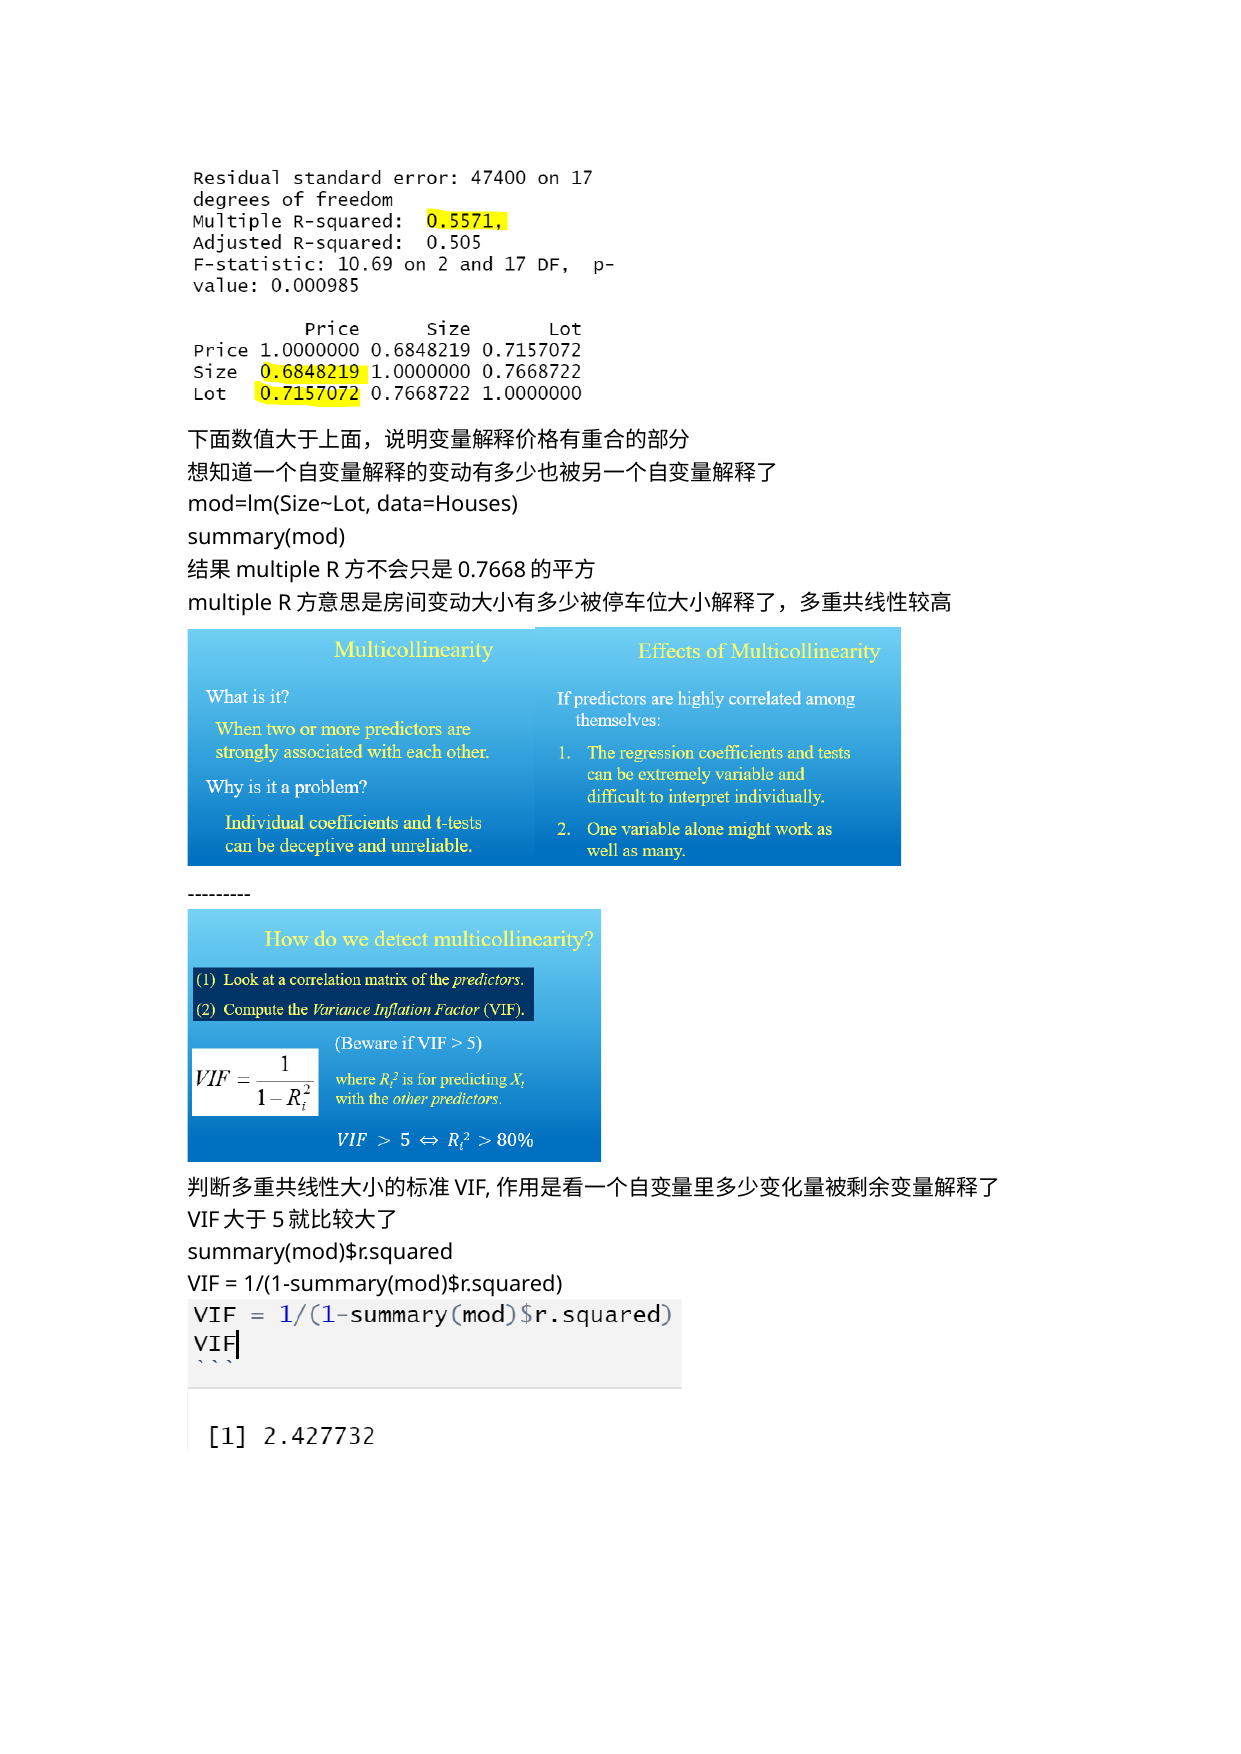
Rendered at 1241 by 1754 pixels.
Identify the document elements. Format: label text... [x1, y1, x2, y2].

text --------- [187, 877, 1053, 909]
text VIF大于5就比较大了 [187, 1202, 1053, 1234]
picture [187, 162, 620, 407]
text summary(mod)$r.squared [187, 1234, 1053, 1267]
text 下面数值大于上面，说明变量解释价格有重合的部分 [187, 422, 1053, 454]
picture [187, 909, 602, 1162]
text 想知道一个自变量解释的变动有多少也被另一个自变量解释了 [187, 454, 1053, 487]
text summary(mod) [187, 519, 1053, 552]
text 判断多重共线性大小的标准VIF, 作用是看一个自变量里多少变化量被剩余变量解释了 [187, 1169, 1053, 1202]
text multiple R方意思是房间变动大小有多少被停车位大小解释了，多重共线性较高 [187, 584, 1053, 617]
text mod=lm(Size~Lot, data=Houses) [187, 487, 1053, 519]
text 结果multiple R方不会只是0.7668的平方 [187, 552, 1053, 584]
text VIF = 1/(1-summary(mod)$r.squared) [187, 1267, 1053, 1299]
picture [187, 627, 902, 866]
picture [187, 1299, 682, 1451]
